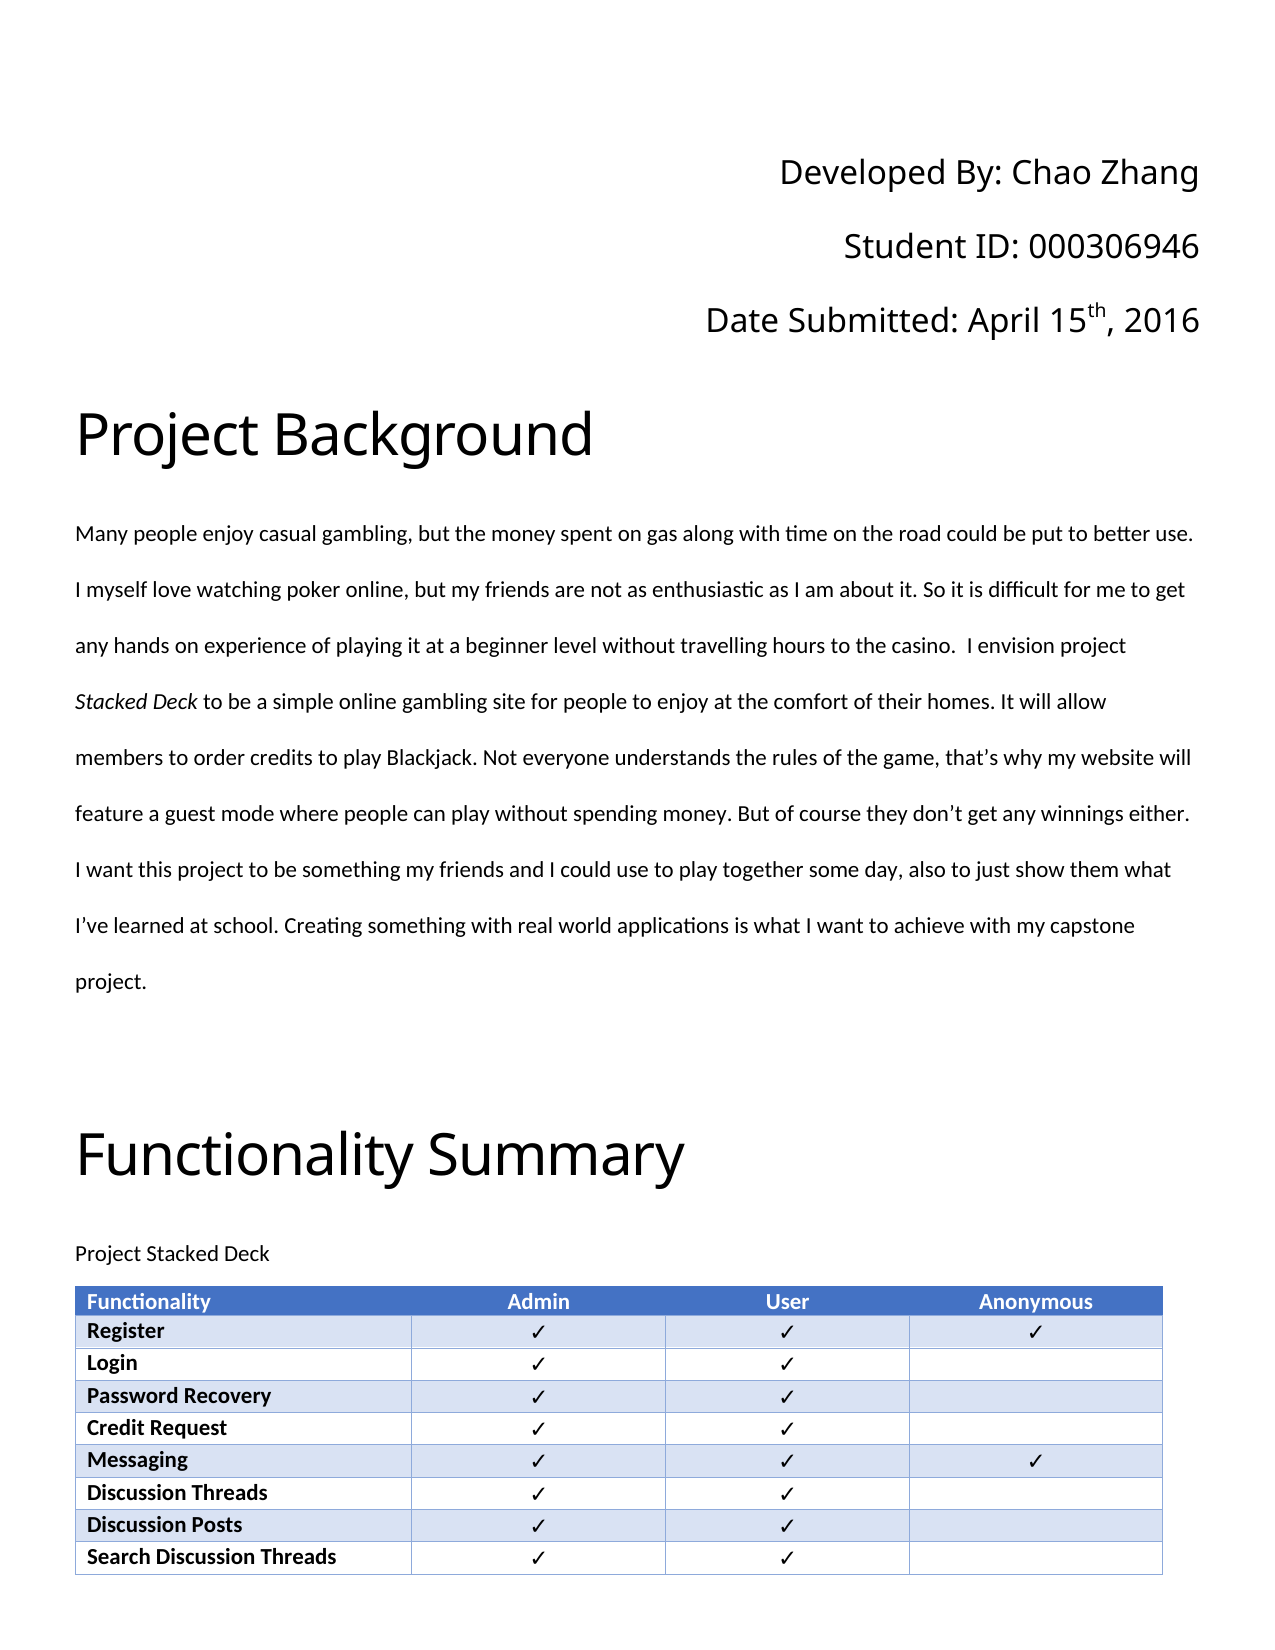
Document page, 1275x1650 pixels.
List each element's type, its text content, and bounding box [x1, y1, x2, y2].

title Functionality Summary [75, 1113, 1200, 1192]
table_cell ✓ [412, 1542, 665, 1573]
table_cell [910, 1413, 1162, 1444]
table_cell ✓ [412, 1510, 665, 1541]
table_cell ✓ [412, 1349, 665, 1380]
table_cell [910, 1381, 1162, 1412]
table_cell [910, 1349, 1162, 1380]
table_cell [910, 1542, 1162, 1573]
table_cell Discussion Threads [76, 1478, 411, 1509]
table_cell Search Discussion Threads [76, 1542, 411, 1573]
table_cell ✓ [412, 1413, 665, 1444]
table_cell ✓ [910, 1445, 1162, 1477]
table_cell ✓ [666, 1510, 909, 1541]
table_header Anonymous [910, 1287, 1162, 1315]
table_cell ✓ [412, 1316, 665, 1347]
subtitle Developed By: Chao Zhang [75, 149, 1200, 194]
subtitle Student ID: 000306946 [75, 223, 1200, 268]
subtitle Date Submitted: April 15th, 2016 [75, 297, 1200, 342]
table_cell [910, 1510, 1162, 1541]
table_cell Messaging [76, 1445, 411, 1477]
table_cell Credit Request [76, 1413, 411, 1444]
table_header Admin [412, 1287, 665, 1315]
table_cell ✓ [666, 1445, 909, 1477]
table_cell ✓ [666, 1478, 909, 1509]
table_cell ✓ [666, 1316, 909, 1347]
table_cell ✓ [666, 1413, 909, 1444]
table_cell ✓ [666, 1349, 909, 1380]
table_cell ✓ [412, 1445, 665, 1477]
table_cell ✓ [666, 1381, 909, 1412]
title Project Background [75, 393, 1200, 472]
table_cell ✓ [412, 1381, 665, 1412]
table_header Functionality [76, 1287, 411, 1315]
table_cell ✓ [910, 1316, 1162, 1347]
table_cell Login [76, 1349, 411, 1380]
table_cell Discussion Posts [76, 1510, 411, 1541]
table_cell [910, 1478, 1162, 1509]
table_cell Register [76, 1316, 411, 1347]
text Many people enjoy casual gambling, but the money spent on gas along with time on the road could be put to better use. I myself love watching poker online, but my friends are not as enthusiastic as I am about it. So it is difficult for me to get any hands on experience of playing it at a beginner level without travelling hours to the casino. I envision project Stacked Deck to be a simple online gambling site for people to enjoy at the comfort of their homes. It will allow members to order credits to play Blackjack. Not everyone understands the rules of the game, that’s why my website will feature a guest mode where people can play without spending money. But of course they don’t get any winnings either. I want this project to be something my friends and I could use to play together some day, also to just show them what I’ve learned at school. Creating something with real world applications is what I want to achieve with my capstone project. [75, 519, 1200, 995]
table_cell Password Recovery [76, 1381, 411, 1412]
table_cell ✓ [412, 1478, 665, 1509]
table_cell ✓ [666, 1542, 909, 1573]
text Project Stacked Deck [75, 1239, 1200, 1267]
table_header User [666, 1287, 909, 1315]
